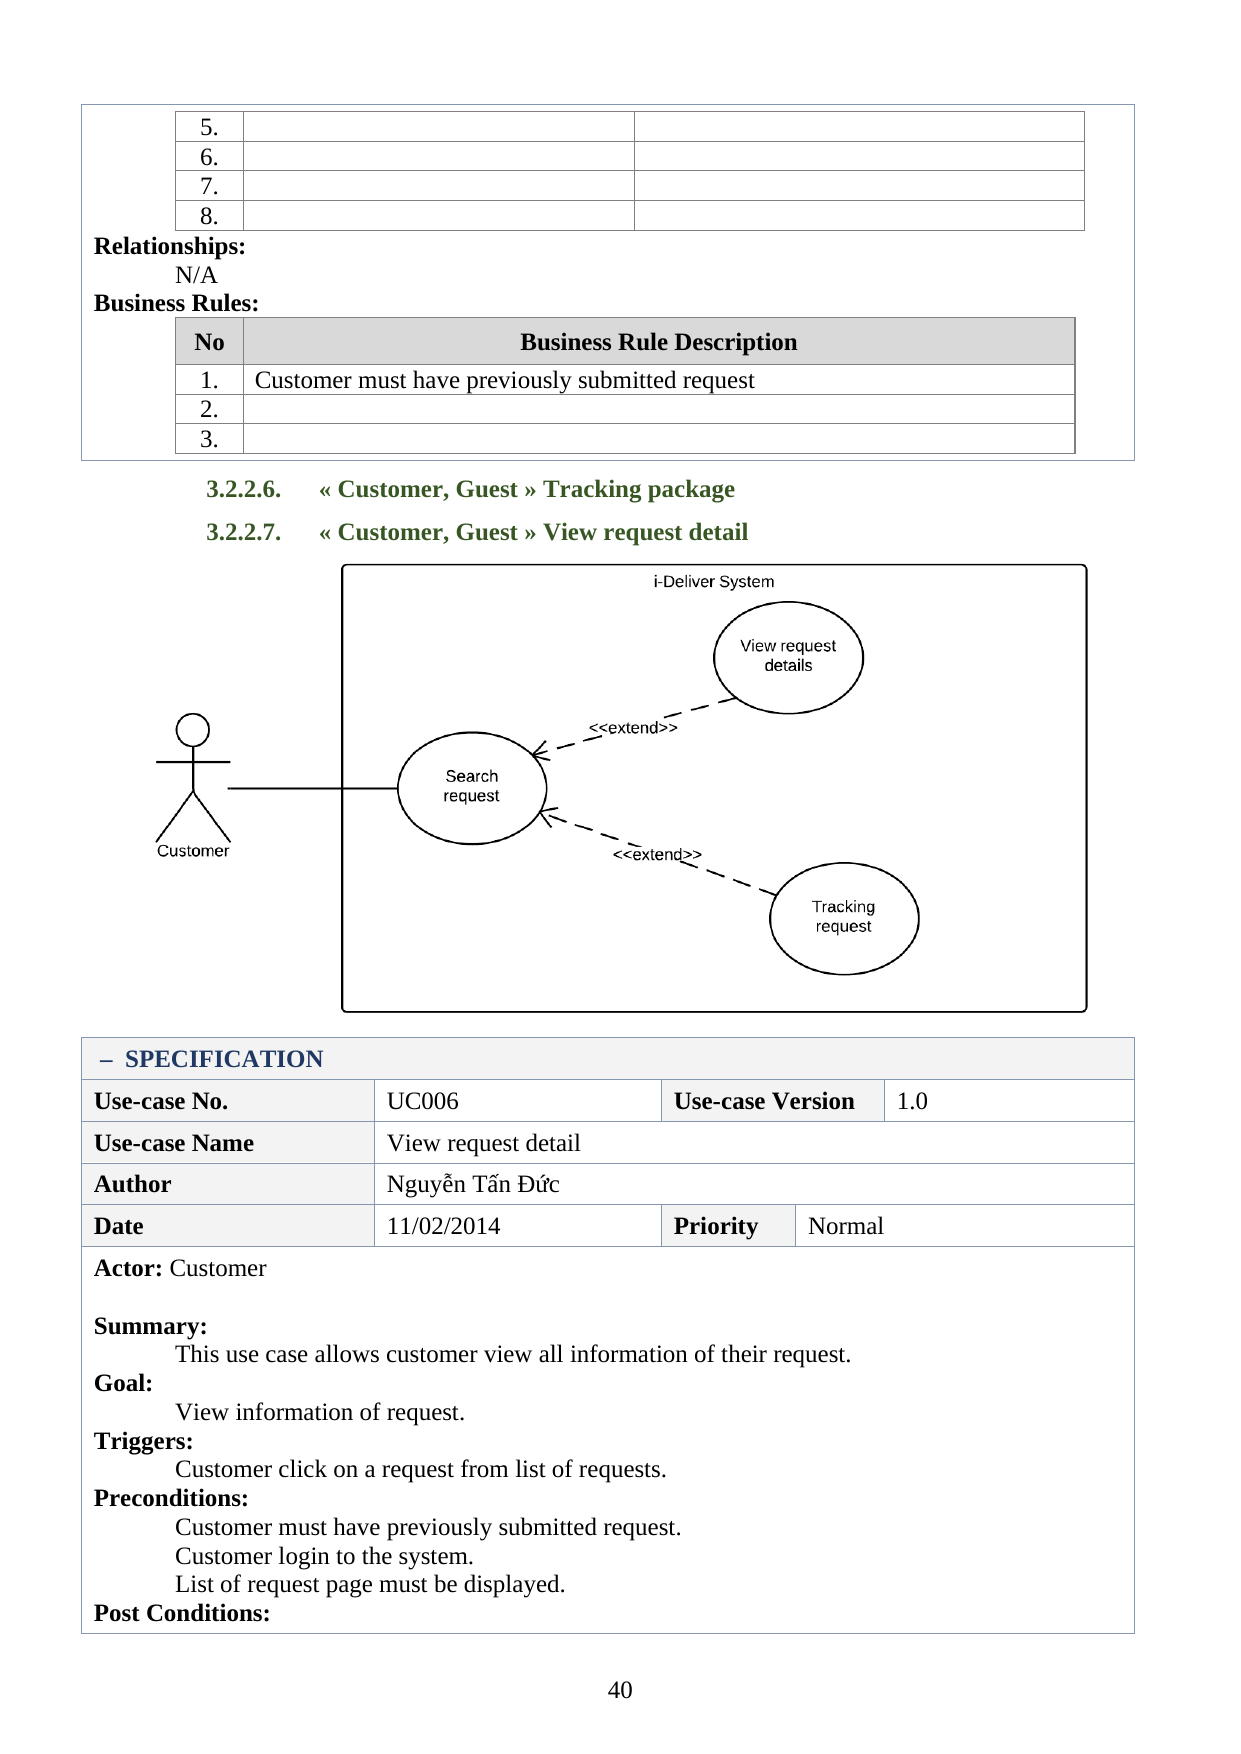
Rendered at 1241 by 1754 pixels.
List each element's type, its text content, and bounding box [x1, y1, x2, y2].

table_cell 11/02/2014 [375, 1205, 661, 1246]
table_header – SPECIFICATION [82, 1038, 1134, 1079]
table_cell Nguyễn Tấn Đức [375, 1164, 1134, 1204]
table_cell Use-case No. [82, 1080, 374, 1121]
table_cell Priority [662, 1205, 795, 1246]
picture [149, 561, 1092, 1018]
table_cell 1.0 [885, 1080, 1134, 1121]
subtitle « Customer, Guest » View request detail [206, 517, 1146, 546]
table_cell Date [82, 1205, 374, 1246]
table_cell Normal [796, 1205, 1134, 1246]
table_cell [82, 105, 1134, 460]
table_cell Author [82, 1164, 374, 1204]
subtitle « Customer, Guest » Tracking package [206, 474, 1146, 503]
table_cell View request detail [375, 1122, 1134, 1162]
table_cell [82, 1247, 1134, 1633]
table_cell Use-case Version [662, 1080, 884, 1121]
table_cell Use-case Name [82, 1122, 374, 1162]
table_cell UC006 [375, 1080, 661, 1121]
